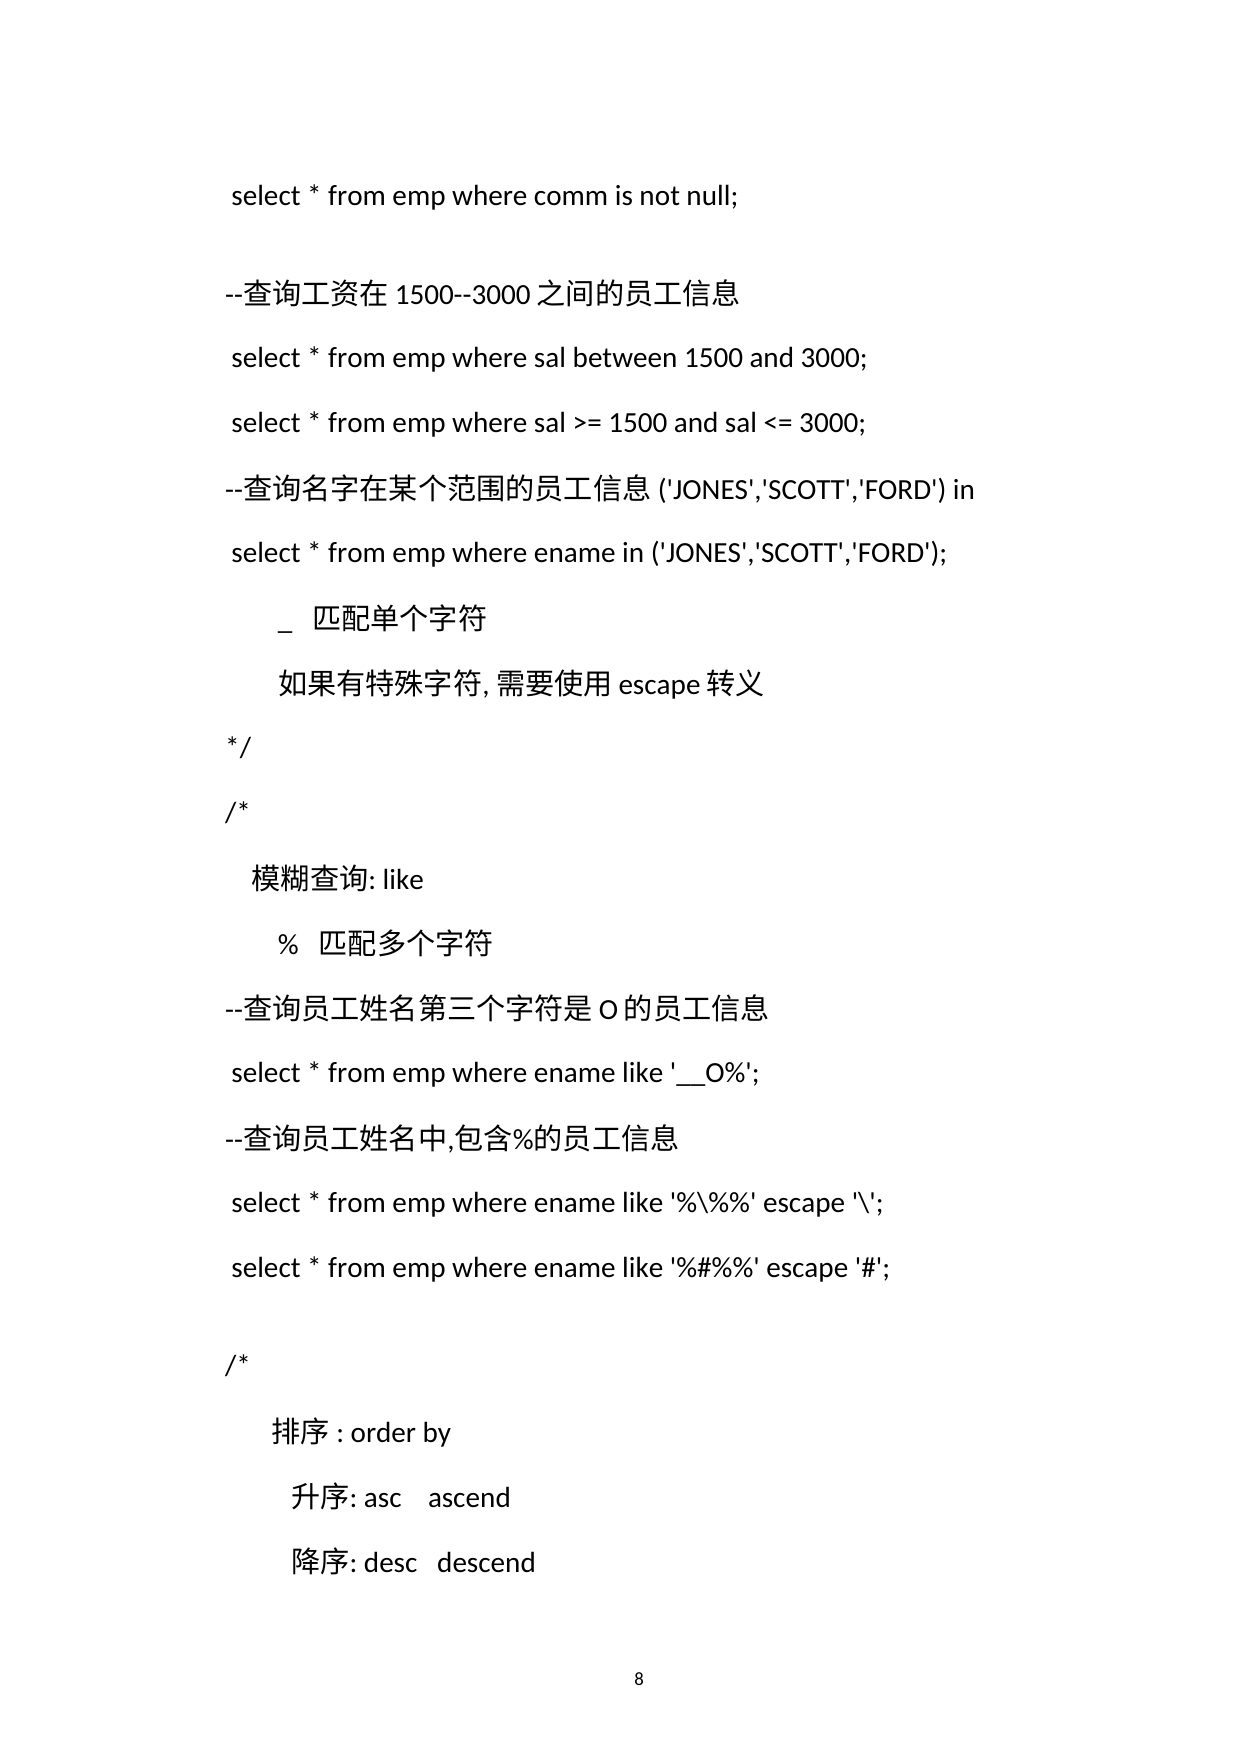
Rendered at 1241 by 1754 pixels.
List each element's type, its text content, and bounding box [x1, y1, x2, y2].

text _ 匹配单个字符 [187, 584, 1053, 649]
text 升序: asc ascend [187, 1462, 1053, 1527]
text --查询员工姓名中,包含%的员工信息 [187, 1104, 1053, 1169]
text select * from emp where sal >= 1500 and sal <= 3000; [187, 389, 1053, 454]
text /* [187, 1332, 1053, 1397]
text select * from emp where sal between 1500 and 3000; [187, 324, 1053, 389]
text --查询员工姓名第三个字符是O的员工信息 [187, 974, 1053, 1039]
text select * from emp where comm is not null; [187, 162, 1053, 227]
text select * from emp where ename in ('JONES','SCOTT','FORD'); [187, 519, 1053, 584]
text --查询工资在1500--3000之间的员工信息 [187, 259, 1053, 324]
text 如果有特殊字符, 需要使用escape转义 [187, 649, 1053, 714]
text /* [187, 779, 1053, 844]
text --查询名字在某个范围的员工信息 ('JONES','SCOTT','FORD') in [187, 454, 1053, 519]
text 降序: desc descend [187, 1527, 1053, 1592]
text select * from emp where ename like '__O%'; [187, 1039, 1053, 1104]
text 排序 : order by [187, 1397, 1053, 1462]
text % 匹配多个字符 [187, 909, 1053, 974]
text 模糊查询: like [187, 844, 1053, 909]
text select * from emp where ename like '%\%%' escape '\'; [187, 1169, 1053, 1234]
text */ [187, 714, 1053, 779]
text select * from emp where ename like '%#%%' escape '#'; [187, 1234, 1053, 1299]
